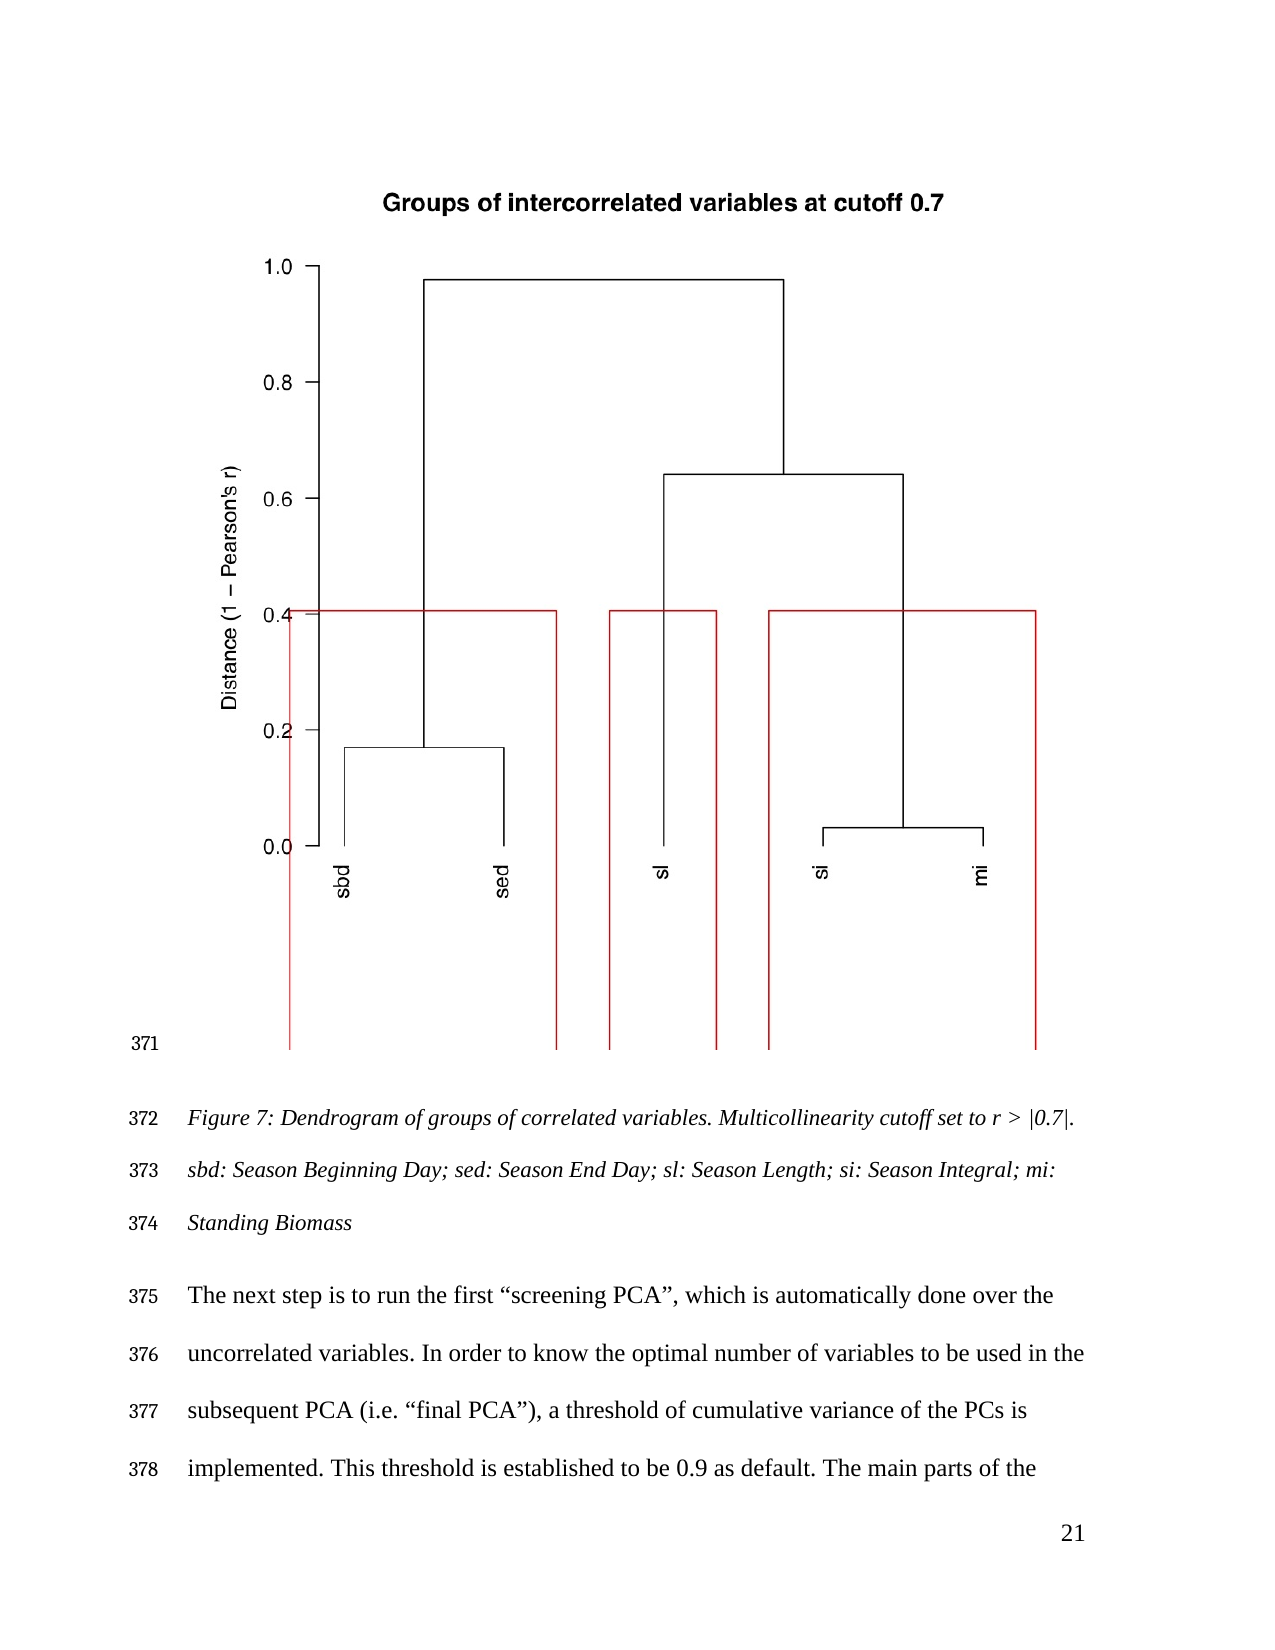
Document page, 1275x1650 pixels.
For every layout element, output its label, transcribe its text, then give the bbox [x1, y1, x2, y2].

picture [187, 150, 1088, 1050]
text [187, 1281, 1087, 1482]
text Figure 7: Dendrogram of groups of correlated variables. Multicollinearity cutoff set to r > |0.7|. sbd: Season Beginning Day; sed: Season End Day; sl: Season Length; si: Season Integral; mi: Standing Biomass [187, 1104, 1087, 1236]
